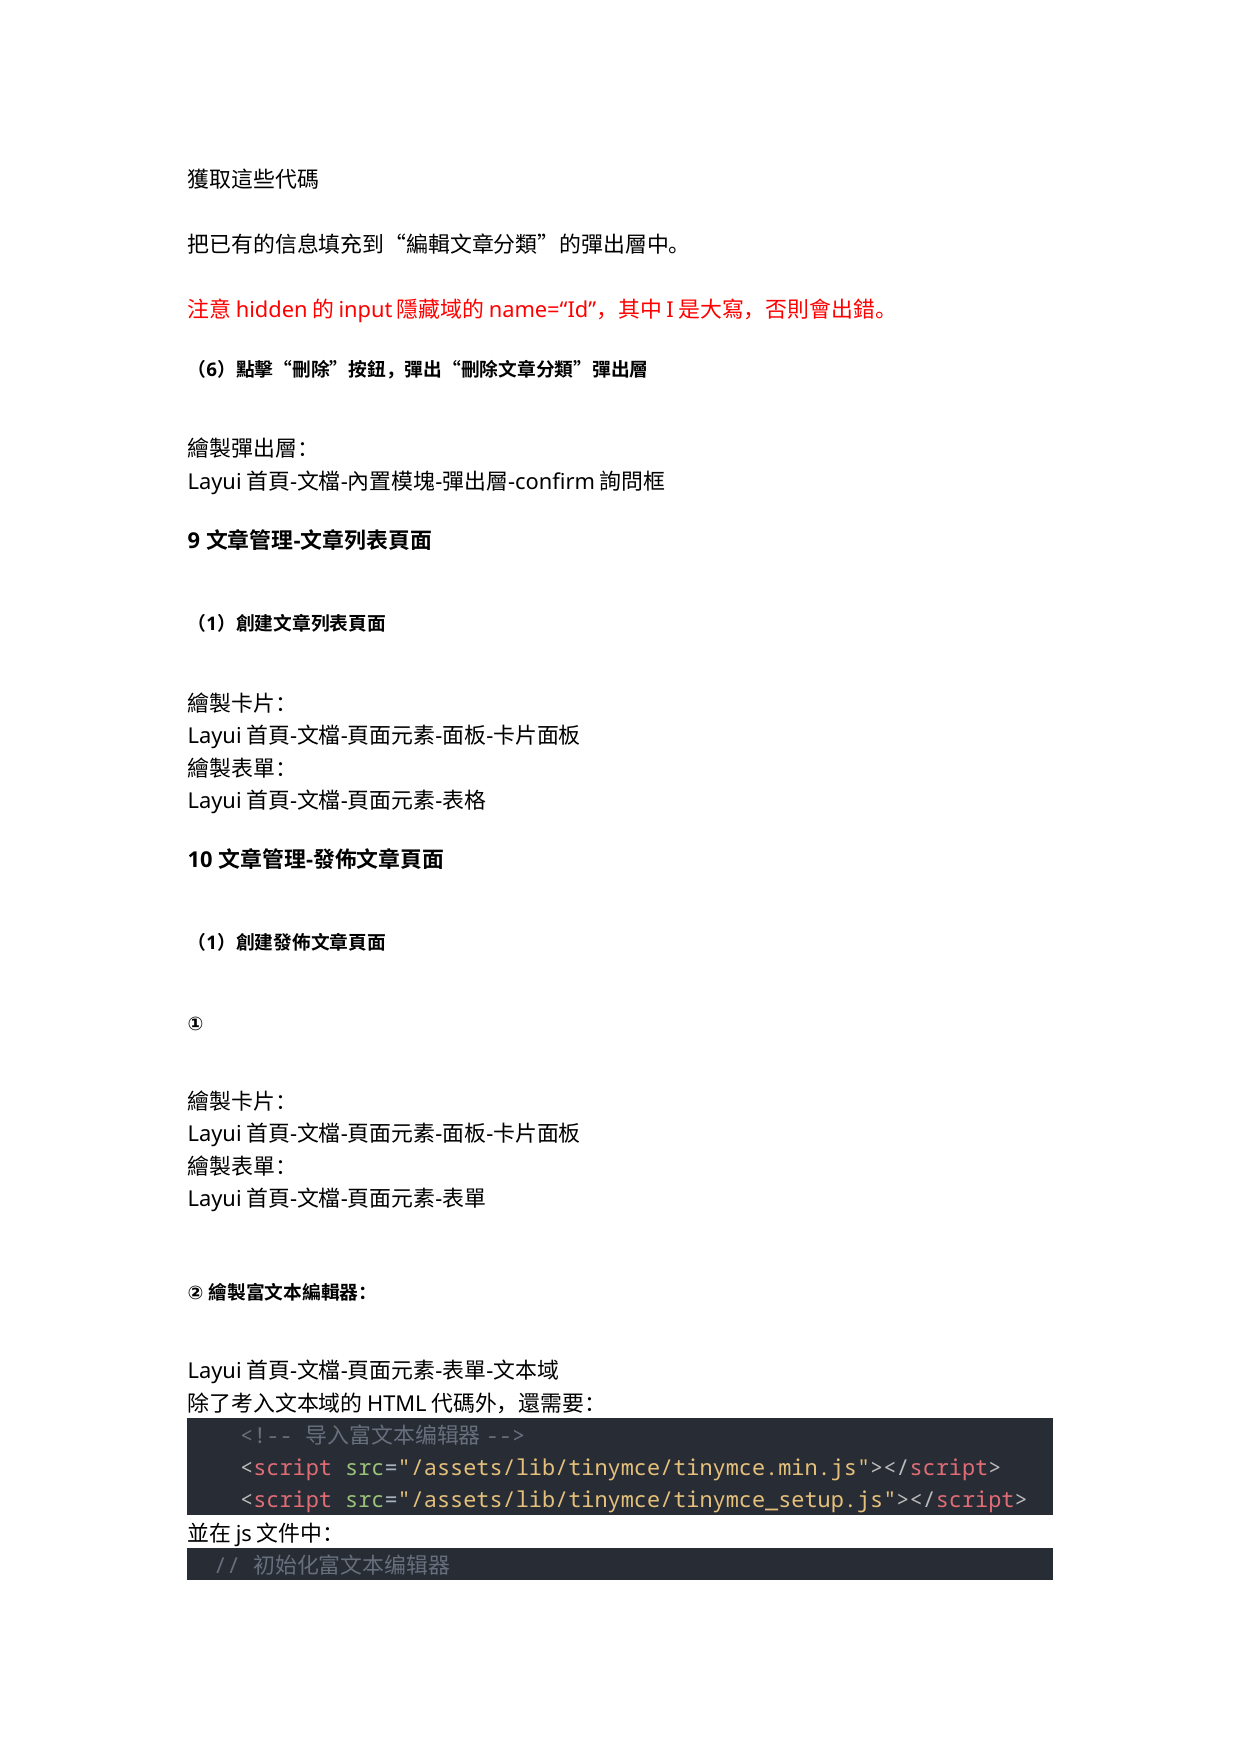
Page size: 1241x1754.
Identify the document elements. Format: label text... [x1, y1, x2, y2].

text Layui首頁-文檔-內置模塊-彈出層-confirm詢問框 [187, 463, 1053, 496]
subtitle （1）創建發佈文章頁面 [187, 925, 1053, 957]
subtitle （1）創建文章列表頁面 [187, 606, 1053, 638]
subtitle ① [187, 1006, 1053, 1039]
text 把已有的信息填充到“編輯文章分類”的彈出層中。 [187, 227, 1053, 259]
text 除了考入文本域的HTML代碼外，還需要： [187, 1385, 1053, 1418]
text <script src="/assets/lib/tinymce/tinymce_setup.js"></script> [187, 1483, 1053, 1515]
subtitle 9 文章管理-文章列表頁面 [187, 523, 1053, 556]
text 並在js文件中： [187, 1515, 1053, 1548]
text Layui首頁-文檔-頁面元素-表單 [187, 1181, 1053, 1213]
text 繪製表單： [187, 750, 1053, 783]
text 繪製卡片： [187, 1083, 1053, 1116]
subtitle 10 文章管理-發佈文章頁面 [187, 842, 1053, 875]
text 注意hidden的input隱藏域的name=“Id”，其中I是大寫，否則會出錯。 [187, 292, 1053, 324]
text <script src="/assets/lib/tinymce/tinymce.min.js"></script> [187, 1450, 1053, 1483]
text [187, 162, 1053, 194]
subtitle （6）點擊“刪除”按鈕，彈出“刪除文章分類”彈出層 [187, 352, 1053, 384]
text Layui首頁-文檔-頁面元素-面板-卡片面板 [187, 1116, 1053, 1148]
text 繪製卡片： [187, 685, 1053, 718]
text Layui首頁-文檔-頁面元素-面板-卡片面板 [187, 718, 1053, 750]
text // 初始化富文本编辑器 [187, 1548, 1053, 1580]
text Layui首頁-文檔-頁面元素-表單-文本域 [187, 1353, 1053, 1385]
text <!-- 导入富文本编辑器 --> [187, 1418, 1053, 1450]
text Layui首頁-文檔-頁面元素-表格 [187, 783, 1053, 815]
subtitle ② 繪製富文本編輯器： [187, 1275, 1053, 1307]
text 繪製表單： [187, 1148, 1053, 1181]
text 繪製彈出層： [187, 431, 1053, 463]
